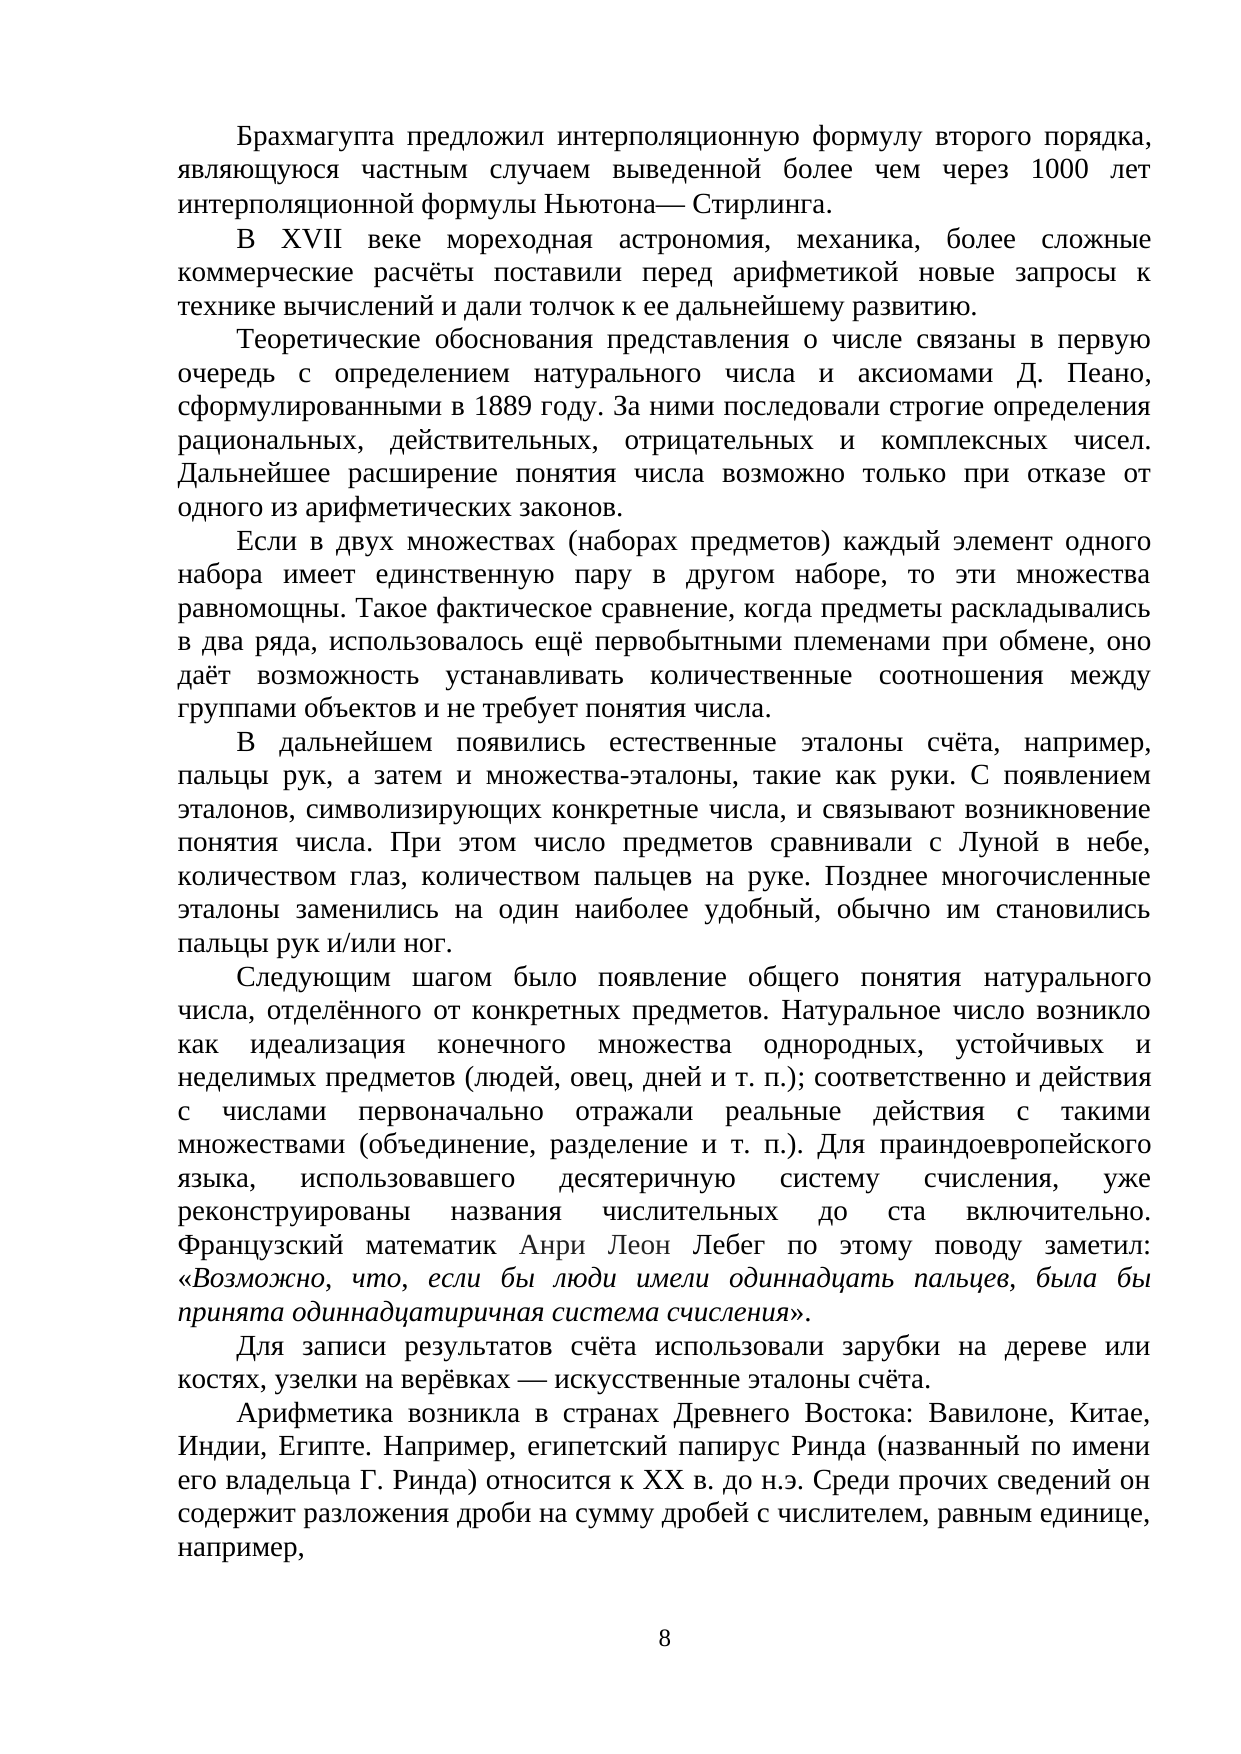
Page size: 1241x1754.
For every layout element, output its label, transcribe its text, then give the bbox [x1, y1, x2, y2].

text Если в двух множествах (наборах предметов) каждый элемент одного набора имеет единственную пару в другом наборе, то эти множества равномощны. Такое фактическое сравнение, когда предметы раскладывались в два ряда, использовалось ещё первобытными племенами при обмене, оно даёт возможность устанавливать количественные соотношения между группами объектов и не требует понятия числа. [177, 523, 1152, 724]
text Следующим шагом было появление общего понятия натурального числа, отделённого от конкретных предметов. Натуральное число возникло как идеализация конечного множества однородных, устойчивых и неделимых предметов (людей, овец, дней и т. п.); соответственно и действия с числами первоначально отражали реальные действия с такими множествами (объединение, разделение и т. п.). Для праиндоевропейского языка, использовавшего десятеричную систему счисления, уже реконструированы названия числительных до ста включительно. Французский математик Анри Леон Лебег по этому поводу заметил: «Возможно, что, если бы люди имели одиннадцать пальцев, была бы принята одиннадцатиричная система счисления». [177, 959, 1152, 1328]
text Арифметика возникла в странах Древнего Востока: Вавилоне, Китае, Индии, Египте. Например, египетский папирус Ринда (названный по имени его владельца Г. Ринда) относится к XX в. до н.э. Среди прочих сведений он содержит разложения дроби на сумму дробей с числителем, равным единице, например, [177, 1395, 1152, 1562]
text Для записи результатов счёта использовали зарубки на дереве или костях, узелки на верёвках — искусственные эталоны счёта. [177, 1328, 1152, 1395]
text Теоретические обоснования представления о числе связаны в первую очередь с определением натурального числа и аксиомами Д. Пеано, сформулированными в 1889 году. За ними последовали строгие определения рациональных, действительных, отрицательных и комплексных чисел. Дальнейшее расширение понятия числа возможно только при отказе от одного из арифметических законов. [177, 321, 1152, 523]
text Брахмагупта предложил интерполяционную формулу второго порядка, являющуюся частным случаем выведенной более чем через 1000 лет интерполяционной формулы Ньютона— Стирлинга. [177, 118, 1152, 221]
text В дальнейшем появились естественные эталоны счёта, например, пальцы рук, а затем и множества-эталоны, такие как руки. С появлением эталонов, символизирующих конкретные числа, и связывают возникновение понятия числа. При этом число предметов сравнивали с Луной в небе, количеством глаз, количеством пальцев на руке. Позднее многочисленные эталоны заменились на один наиболее удобный, обычно им становились пальцы рук и/или ног. [177, 724, 1152, 959]
text В XVII веке мореходная астрономия, механика, более сложные коммерческие расчёты поставили перед арифметикой новые запросы к технике вычислений и дали толчок к ее дальнейшему развитию. [177, 221, 1152, 321]
